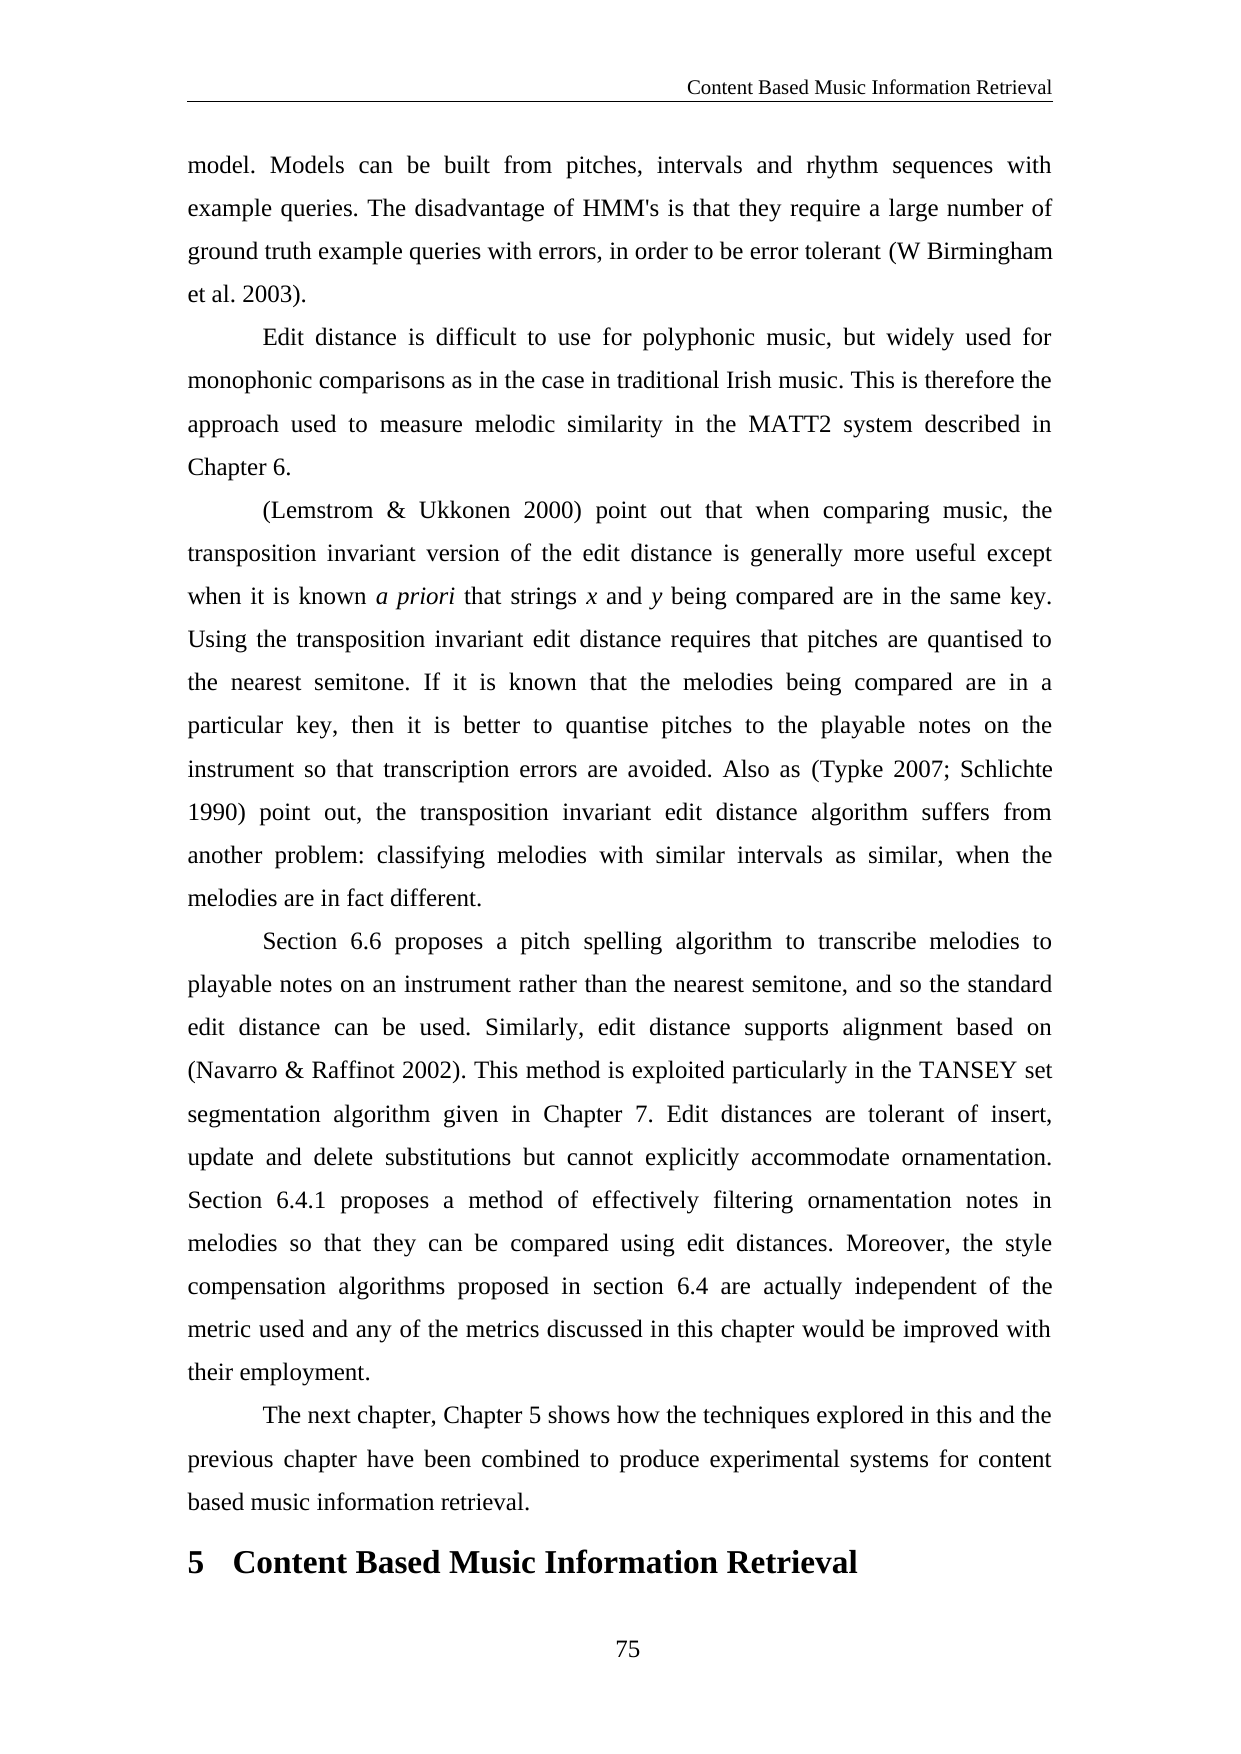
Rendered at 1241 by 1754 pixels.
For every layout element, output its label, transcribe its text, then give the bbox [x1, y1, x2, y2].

subtitle Content Based Music Information Retrieval [187, 1542, 1053, 1581]
text Section 6.6 proposes a pitch spelling algorithm to transcribe melodies to playable notes on an instrument rather than the nearest semitone, and so the standard edit distance can be used. Similarly, edit distance supports alignment based on . This method is exploited particularly in the TANSEY set segmentation algorithm given in Chapter 7. Edit distances are tolerant of insert, update and delete substitutions but cannot explicitly accommodate ornamentation. Section 6.4.1 proposes a method of effectively filtering ornamentation notes in melodies so that they can be compared using edit distances. Moreover, the style compensation algorithms proposed in section 6.4 are actually independent of the metric used and any of the metrics discussed in this chapter would be improved with their employment. [187, 926, 1053, 1386]
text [187, 150, 1053, 308]
text The next chapter, Chapter 5 shows how the techniques explored in this and the previous chapter have been combined to produce experimental systems for content based music information retrieval. [187, 1401, 1053, 1516]
text Edit distance is difficult to use for polyphonic music, but widely used for monophonic comparisons as in the case in traditional Irish music. This is therefore the approach used to measure melodic similarity in the MATT2 system described in Chapter 6. [187, 322, 1053, 481]
text point out that when comparing music, the transposition invariant version of the edit distance is generally more useful except when it is known a priori that strings x and y being compared are in the same key. Using the transposition invariant edit distance requires that pitches are quantised to the nearest semitone. If it is known that the melodies being compared are in a particular key, then it is better to quantise pitches to the playable notes on the instrument so that transcription errors are avoided. Also as point out, the transposition invariant edit distance algorithm suffers from another problem: classifying melodies with similar intervals as similar, when the melodies are in fact different. [187, 495, 1053, 912]
